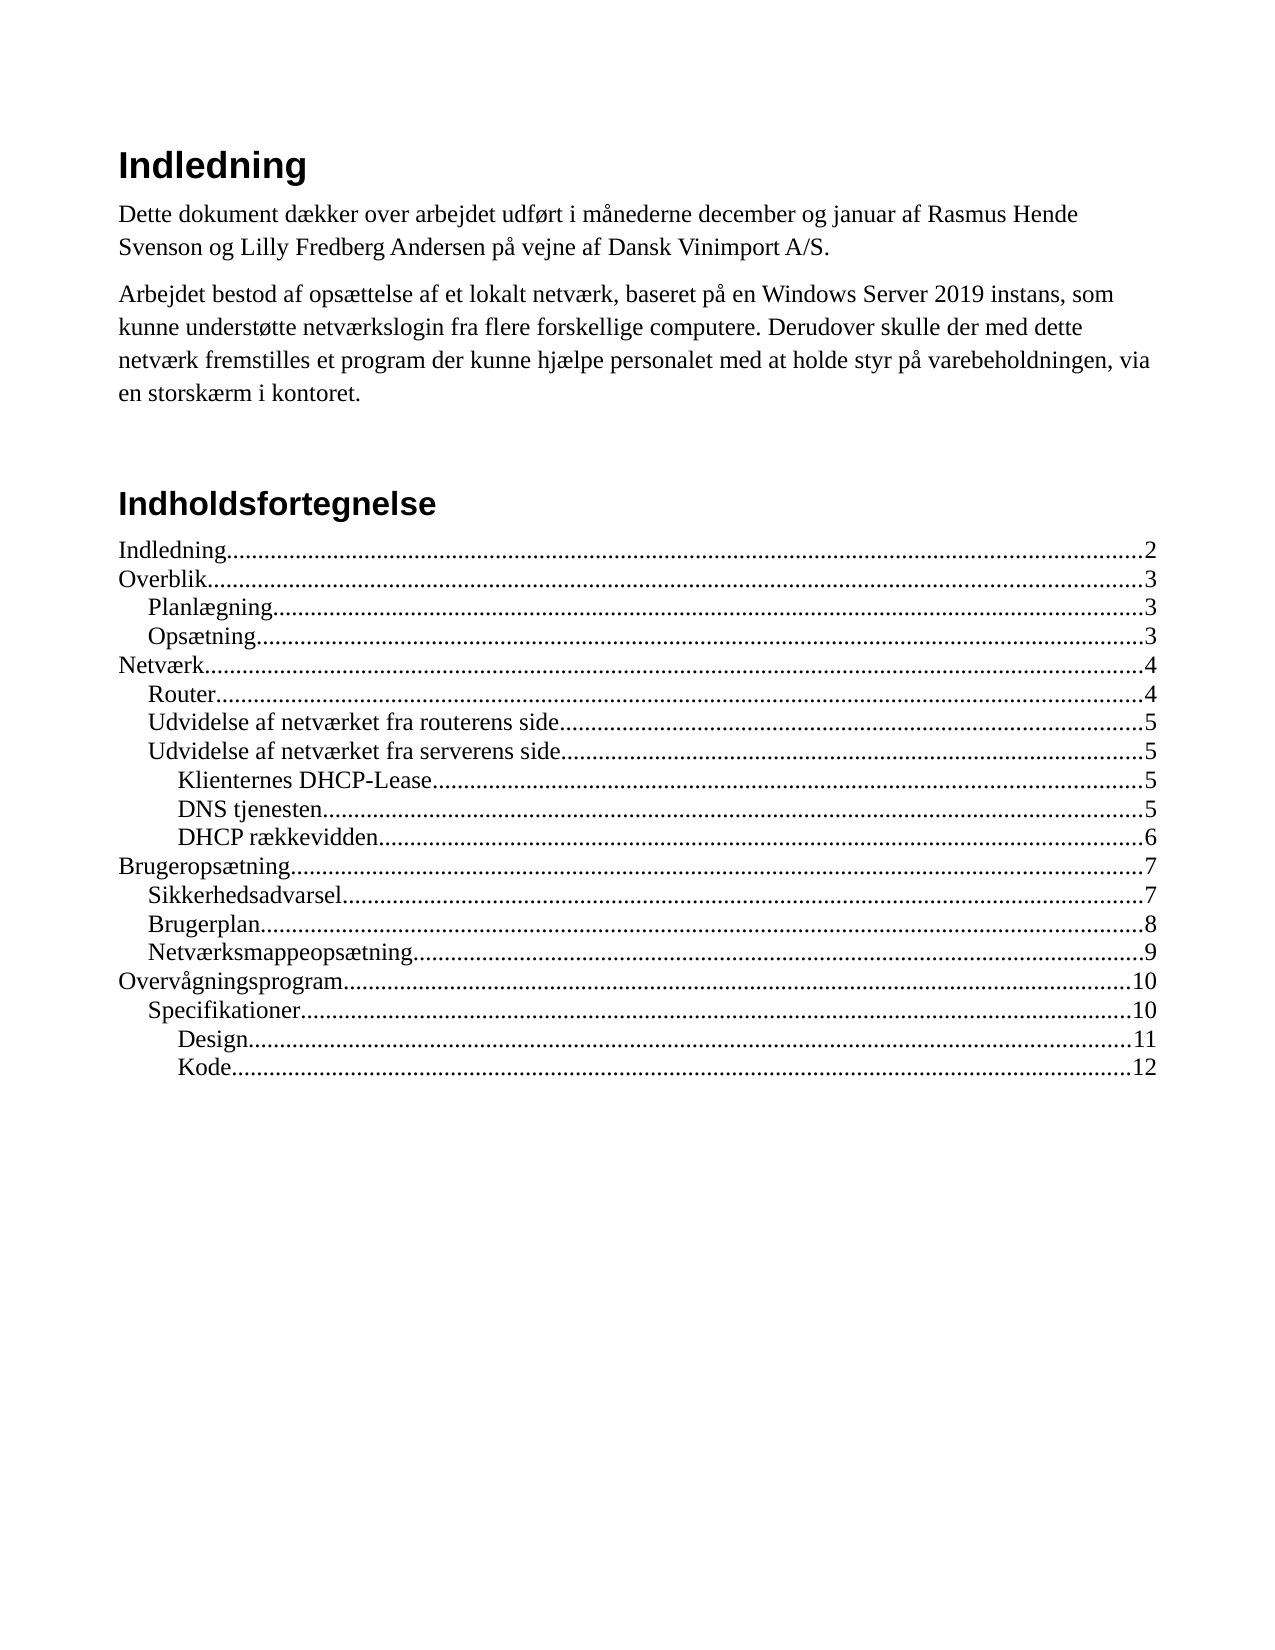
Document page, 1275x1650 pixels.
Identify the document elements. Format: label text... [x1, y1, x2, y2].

subtitle Indledning [118, 143, 1157, 186]
text Dette dokument dækker over arbejdet udført i månederne december og januar af Rasmus Hende Svenson og Lilly Fredberg Andersen på vejne af Dansk Vinimport A/S. [118, 199, 1157, 261]
text Arbejdet bestod af opsættelse af et lokalt netværk, baseret på en Windows Server 2019 instans, som kunne understøtte netværkslogin fra flere forskellige computere. Derudover skulle der med dette netværk fremstilles et program der kunne hjælpe personalet med at holde styr på varebeholdningen, via en storskærm i kontoret. [118, 279, 1157, 407]
